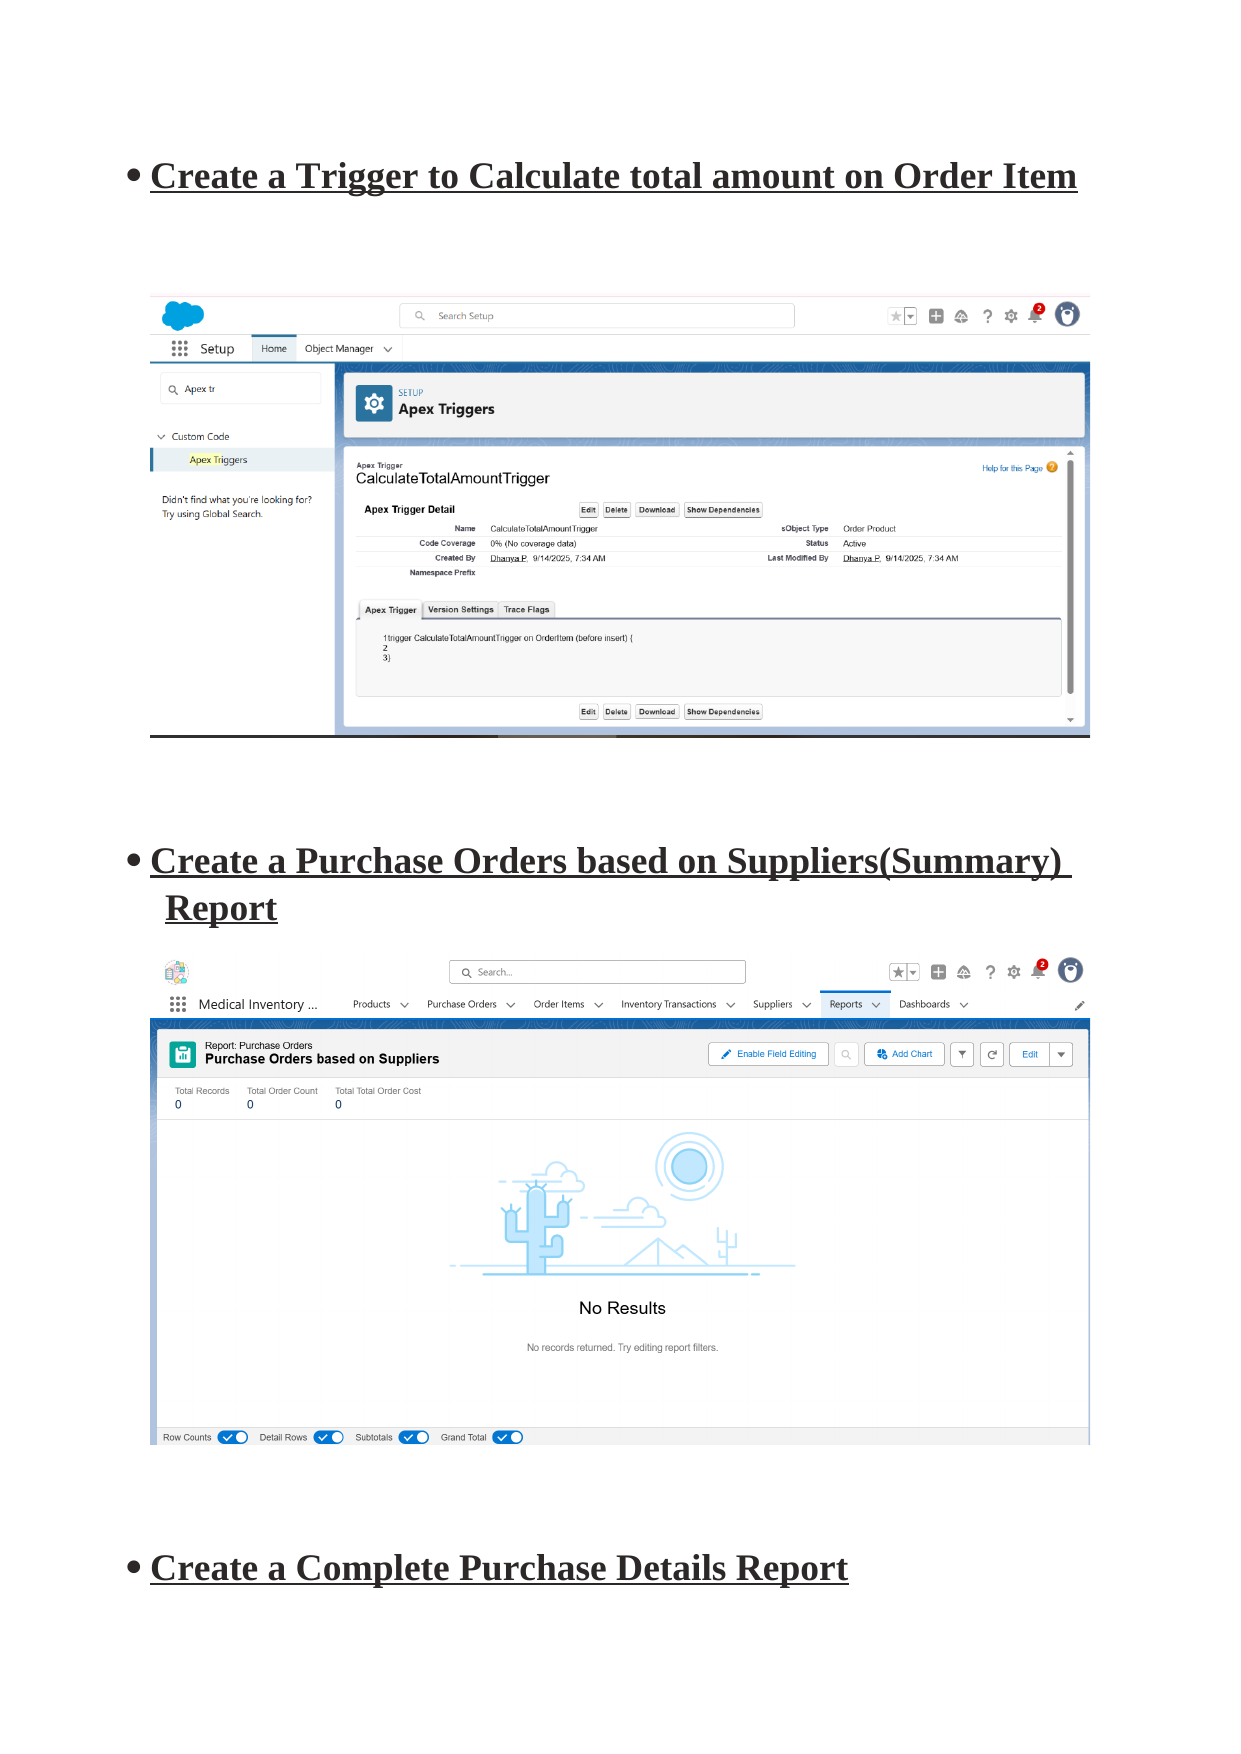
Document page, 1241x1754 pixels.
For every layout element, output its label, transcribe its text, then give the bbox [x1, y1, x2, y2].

picture [150, 293, 1091, 738]
picture [150, 953, 1091, 1445]
subtitle Create a Complete Purchase Details Report [127, 1542, 1090, 1588]
subtitle Create a Trigger to Calculate total amount on Order Item [127, 150, 1090, 197]
subtitle Create a Purchase Orders based on Suppliers(Summary) Report [127, 834, 1090, 928]
